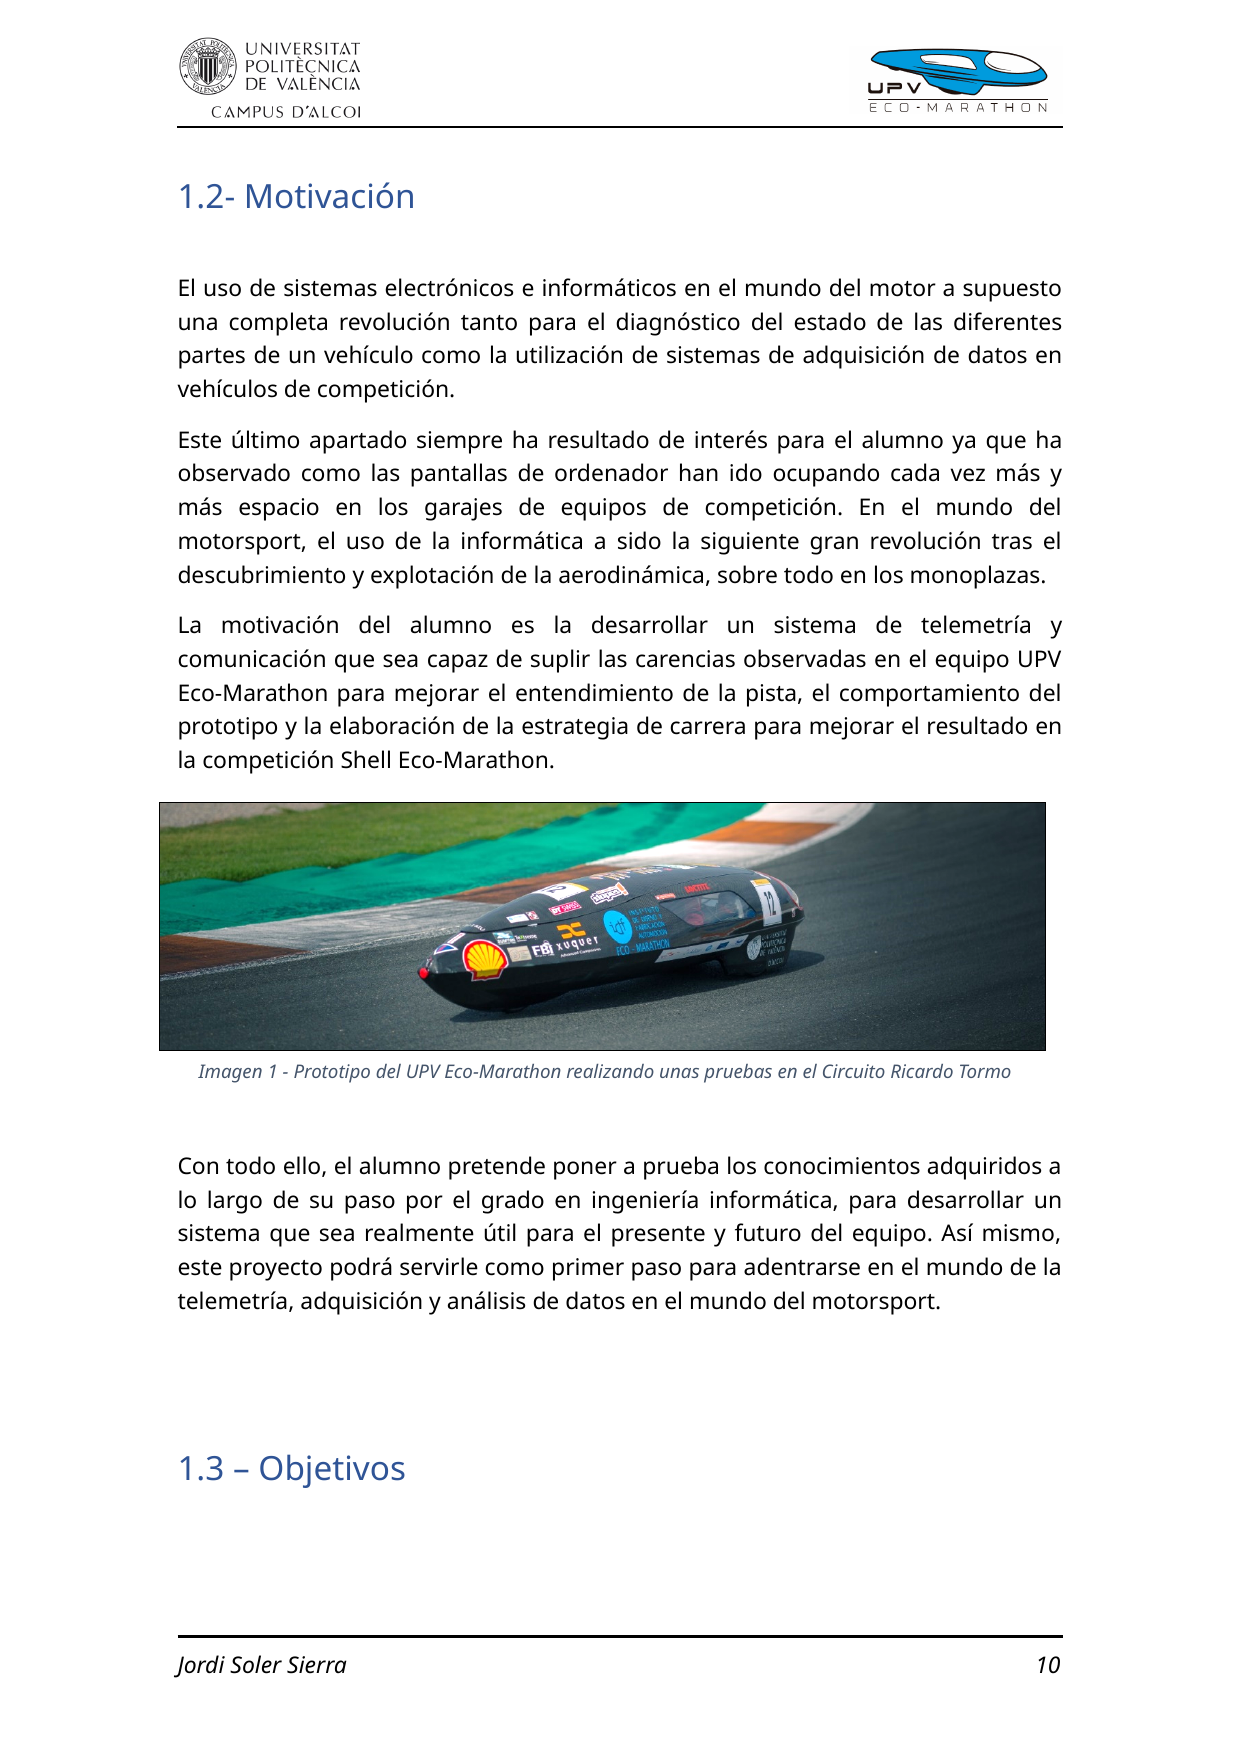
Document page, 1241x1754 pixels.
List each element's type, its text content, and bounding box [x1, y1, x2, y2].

picture [849, 46, 1063, 114]
picture [177, 34, 362, 121]
subtitle 1.2- Motivación [177, 173, 1063, 218]
subtitle 1.3 – Objetivos [177, 1444, 1063, 1490]
text El uso de sistemas electrónicos e informáticos en el mundo del motor a supuesto una completa revolución tanto para el diagnóstico del estado de las diferentes partes de un vehículo como la utilización de sistemas de adquisición de datos en vehículos de competición. [177, 272, 1063, 404]
text La motivación del alumno es la desarrollar un sistema de telemetría y comunicación que sea capaz de suplir las carencias observadas en el equipo UPV Eco-Marathon para mejorar el entendimiento de la pista, el comportamiento del prototipo y la elaboración de la estrategia de carrera para mejorar el resultado en la competición Shell Eco-Marathon. [177, 609, 1063, 775]
text Este último apartado siempre ha resultado de interés para el alumno ya que ha observado como las pantallas de ordenador han ido ocupando cada vez más y más espacio en los garajes de equipos de competición. En el mundo del motorsport, el uso de la informática a sido la siguiente gran revolución tras el descubrimiento y explotación de la aerodinámica, sobre todo en los monoplazas. [177, 424, 1063, 590]
picture [160, 803, 1045, 1050]
